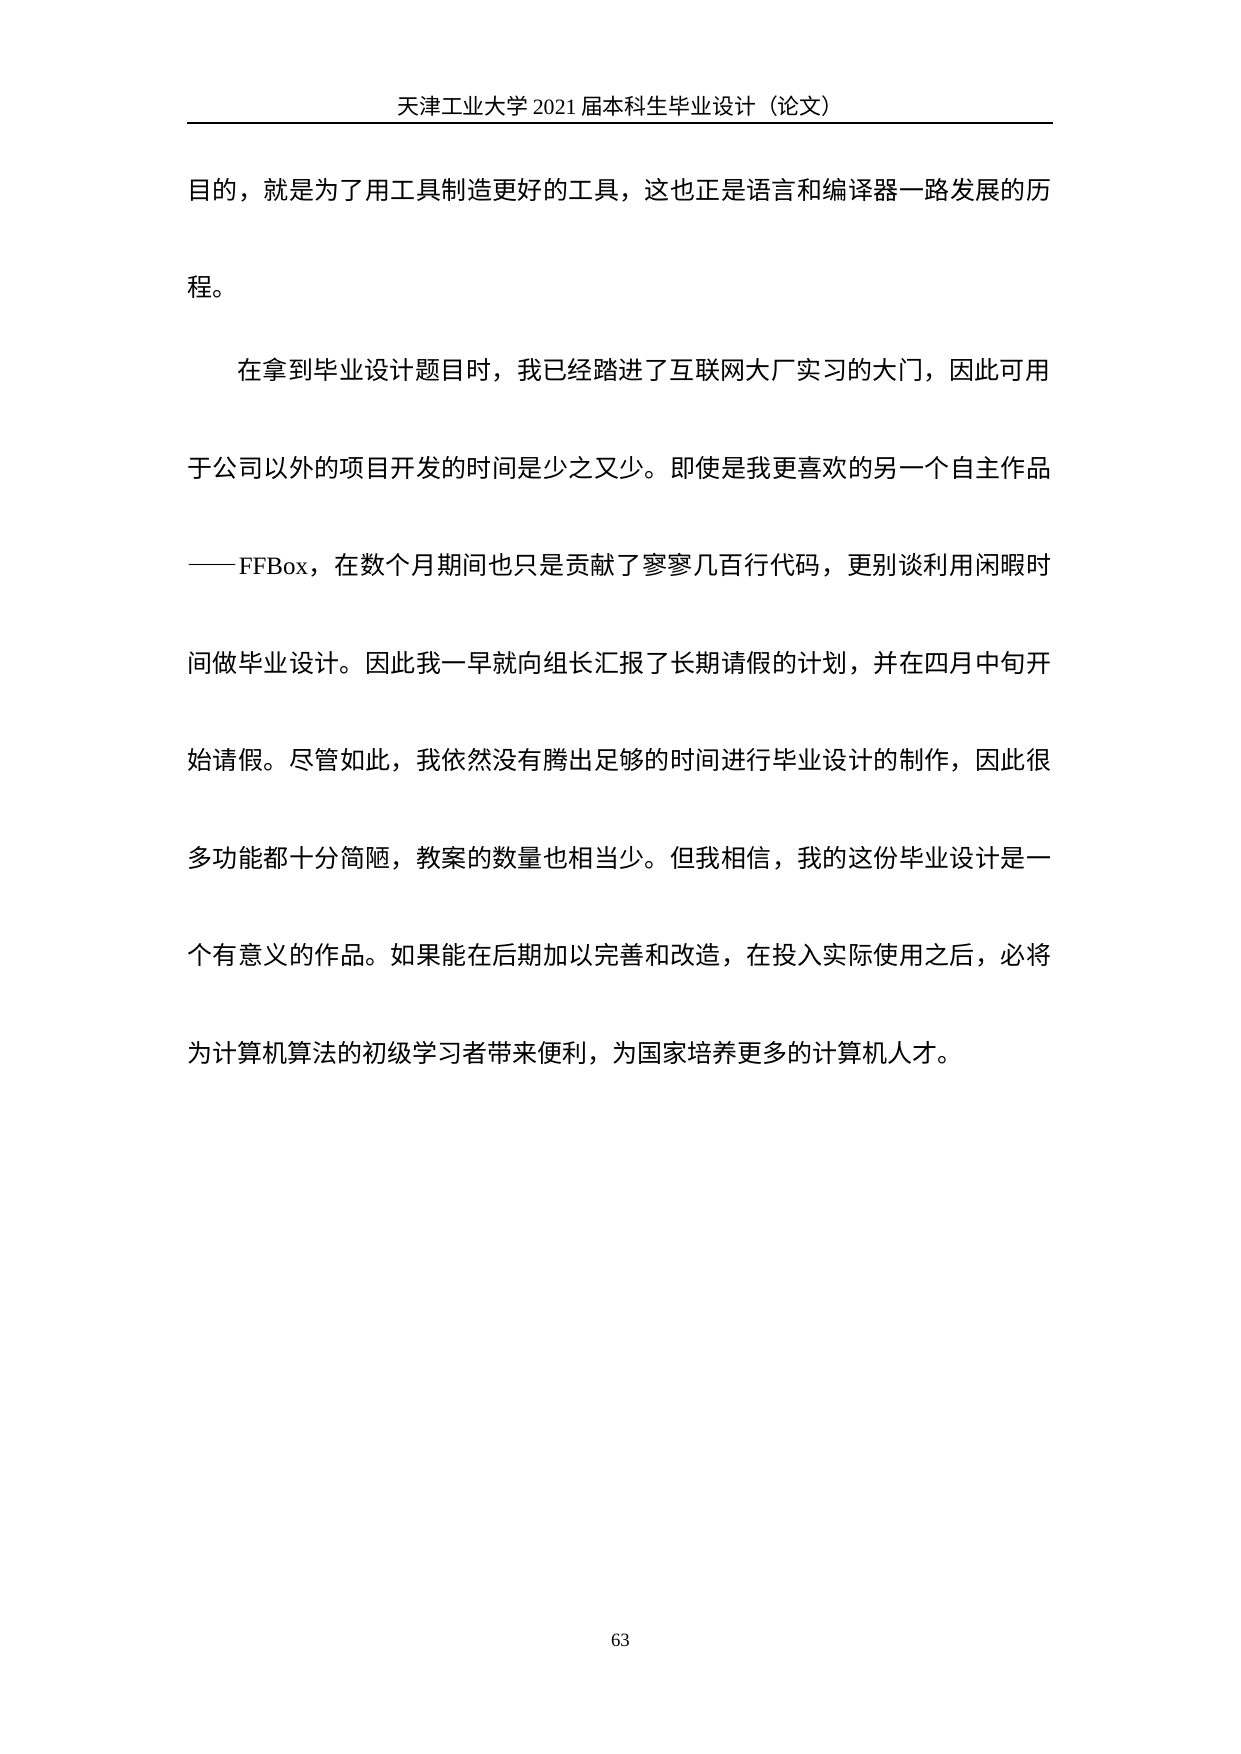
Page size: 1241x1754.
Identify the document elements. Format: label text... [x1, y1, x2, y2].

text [187, 156, 1053, 318]
text 在拿到毕业设计题目时，我已经踏进了互联网大厂实习的大门，因此可用于公司以外的项目开发的时间是少之又少。即使是我更喜欢的另一个自主作品——FFBox，在数个月期间也只是贡献了寥寥几百行代码，更别谈利用闲暇时间做毕业设计。因此我一早就向组长汇报了长期请假的计划，并在四月中旬开始请假。尽管如此，我依然没有腾出足够的时间进行毕业设计的制作，因此很多功能都十分简陋，教案的数量也相当少。但我相信，我的这份毕业设计是一个有意义的作品。如果能在后期加以完善和改造，在投入实际使用之后，必将为计算机算法的初级学习者带来便利，为国家培养更多的计算机人才。 [187, 336, 1053, 1084]
